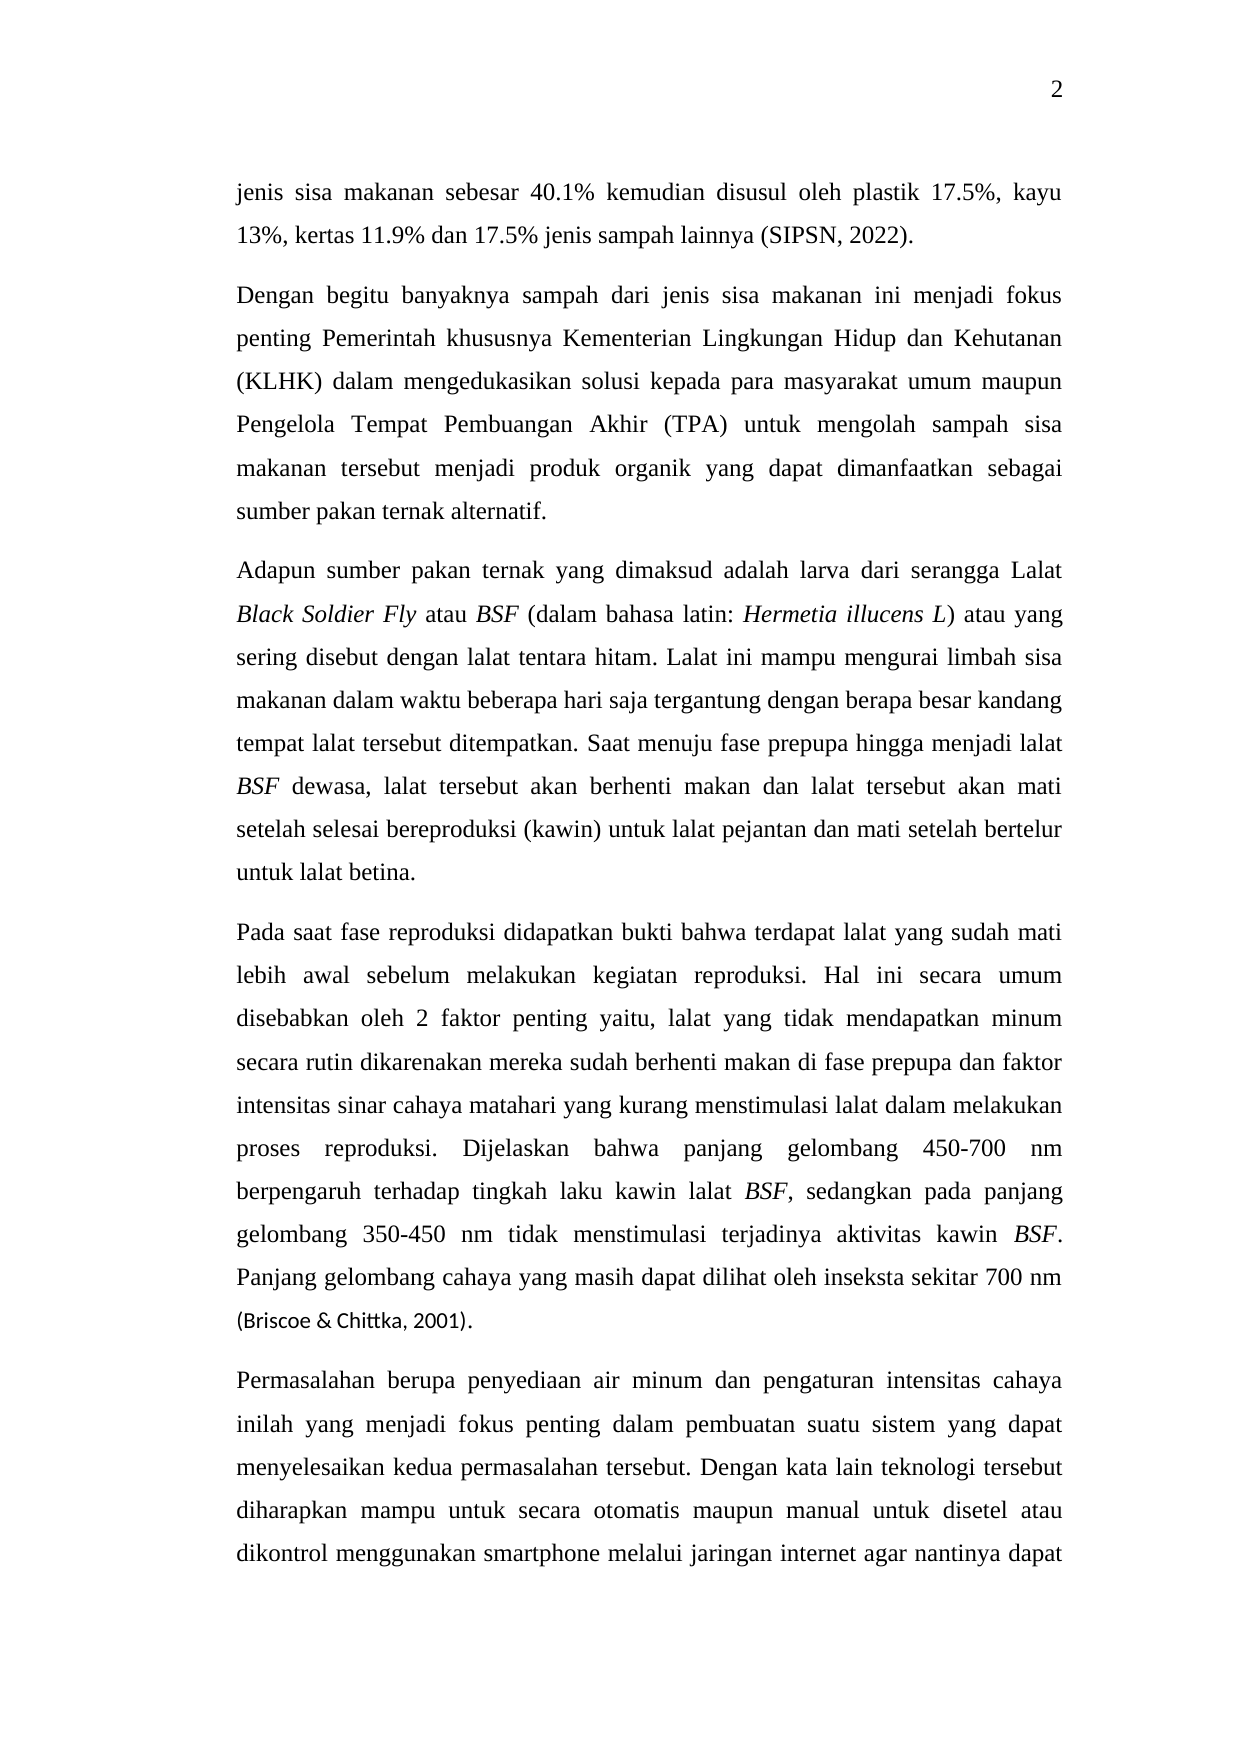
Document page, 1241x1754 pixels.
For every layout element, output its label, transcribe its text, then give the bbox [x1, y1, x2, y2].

text Pada saat fase reproduksi didapatkan bukti bahwa terdapat lalat yang sudah mati lebih awal sebelum melakukan kegiatan reproduksi. Hal ini secara umum disebabkan oleh 2 faktor penting yaitu, lalat yang tidak mendapatkan minum secara rutin dikarenakan mereka sudah berhenti makan di fase prepupa dan faktor intensitas sinar cahaya matahari yang kurang menstimulasi lalat dalam melakukan proses reproduksi. Dijelaskan bahwa panjang gelombang 450-700 nm berpengaruh terhadap tingkah laku kawin lalat BSF, sedangkan pada panjang gelombang 350-450 nm tidak menstimulasi terjadinya aktivitas kawin BSF. Panjang gelombang cahaya yang masih dapat dilihat oleh inseksta sekitar 700 nm . [236, 917, 1063, 1334]
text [236, 177, 1063, 249]
text Adapun sumber pakan ternak yang dimaksud adalah larva dari serangga Lalat Black Soldier Fly atau BSF (dalam bahasa latin: Hermetia illucens L) atau yang sering disebut dengan lalat tentara hitam. Lalat ini mampu mengurai limbah sisa makanan dalam waktu beberapa hari saja tergantung dengan berapa besar kandang tempat lalat tersebut ditempatkan. Saat menuju fase prepupa hingga menjadi lalat BSF dewasa, lalat tersebut akan berhenti makan dan lalat tersebut akan mati setelah selesai bereproduksi (kawin) untuk lalat pejantan dan mati setelah bertelur untuk lalat betina. [236, 556, 1063, 886]
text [236, 1366, 1063, 1567]
text Dengan begitu banyaknya sampah dari jenis sisa makanan ini menjadi fokus penting Pemerintah khususnya Kementerian Lingkungan Hidup dan Kehutanan (KLHK) dalam mengedukasikan solusi kepada para masyarakat umum maupun Pengelola Tempat Pembuangan Akhir (TPA) untuk mengolah sampah sisa makanan tersebut menjadi produk organik yang dapat dimanfaatkan sebagai sumber pakan ternak alternatif. [236, 280, 1063, 524]
